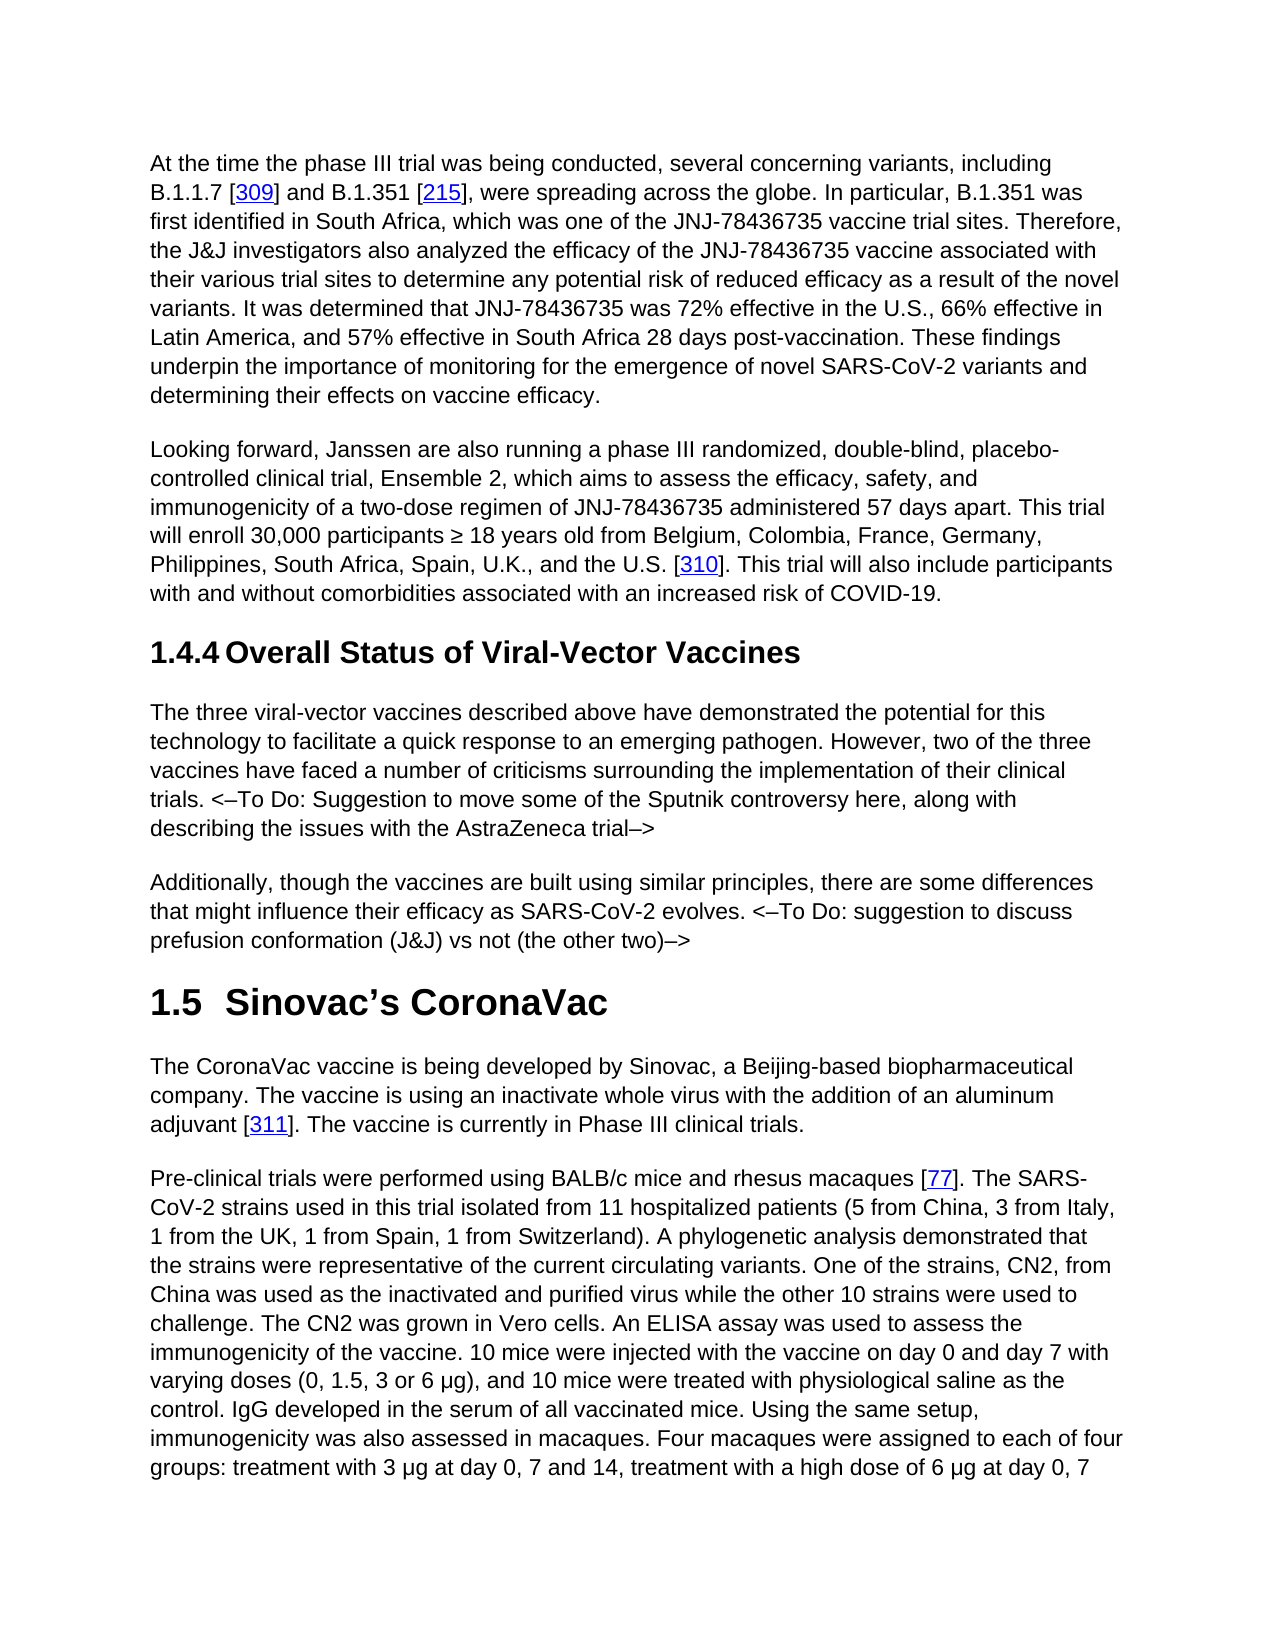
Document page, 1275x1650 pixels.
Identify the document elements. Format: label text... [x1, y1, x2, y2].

text The three viral-vector vaccines described above have demonstrated the potential for this technology to facilitate a quick response to an emerging pathogen. However, two of the three vaccines have faced a number of criticisms surrounding the implementation of their clinical trials. <–To Do: Suggestion to move some of the Sputnik controversy here, along with describing the issues with the AstraZeneca trial–> [150, 699, 1125, 841]
text At the time the phase III trial was being conducted, several concerning variants, including B.1.1.7 [309] and B.1.351 [215], were spreading across the globe. In particular, B.1.351 was first identified in South Africa, which was one of the JNJ-78436735 vaccine trial sites. Therefore, the J&J investigators also analyzed the efficacy of the JNJ-78436735 vaccine associated with their various trial sites to determine any potential risk of reduced efficacy as a result of the novel variants. It was determined that JNJ-78436735 was 72% effective in the U.S., 66% effective in Latin America, and 57% effective in South Africa 28 days post-vaccination. These findings underpin the importance of monitoring for the emergence of novel SARS-CoV-2 variants and determining their effects on vaccine efficacy. [150, 150, 1125, 408]
subtitle 1.5 Sinovac’s CoronaVac [150, 981, 1125, 1024]
text Additionally, though the vaccines are built using similar principles, there are some differences that might influence their efficacy as SARS-CoV-2 evolves. <–To Do: suggestion to discuss prefusion conformation (J&J) vs not (the other two)–> [150, 869, 1125, 953]
text Looking forward, Janssen are also running a phase III randomized, double-blind, placebo-controlled clinical trial, Ensemble 2, which aims to assess the efficacy, safety, and immunogenicity of a two-dose regimen of JNJ-78436735 administered 57 days apart. This trial will enroll 30,000 participants ≥ 18 years old from Belgium, Colombia, France, Germany, Philippines, South Africa, Spain, U.K., and the U.S. [310]. This trial will also include participants with and without comorbidities associated with an increased risk of COVID-19. [150, 436, 1125, 607]
subtitle 1.4.4 Overall Status of Viral-Vector Vaccines [150, 634, 1125, 670]
text The CoronaVac vaccine is being developed by Sinovac, a Beijing-based biopharmaceutical company. The vaccine is using an inactivate whole virus with the addition of an aluminum adjuvant [311]. The vaccine is currently in Phase III clinical trials. [150, 1053, 1125, 1137]
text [150, 1165, 1125, 1481]
